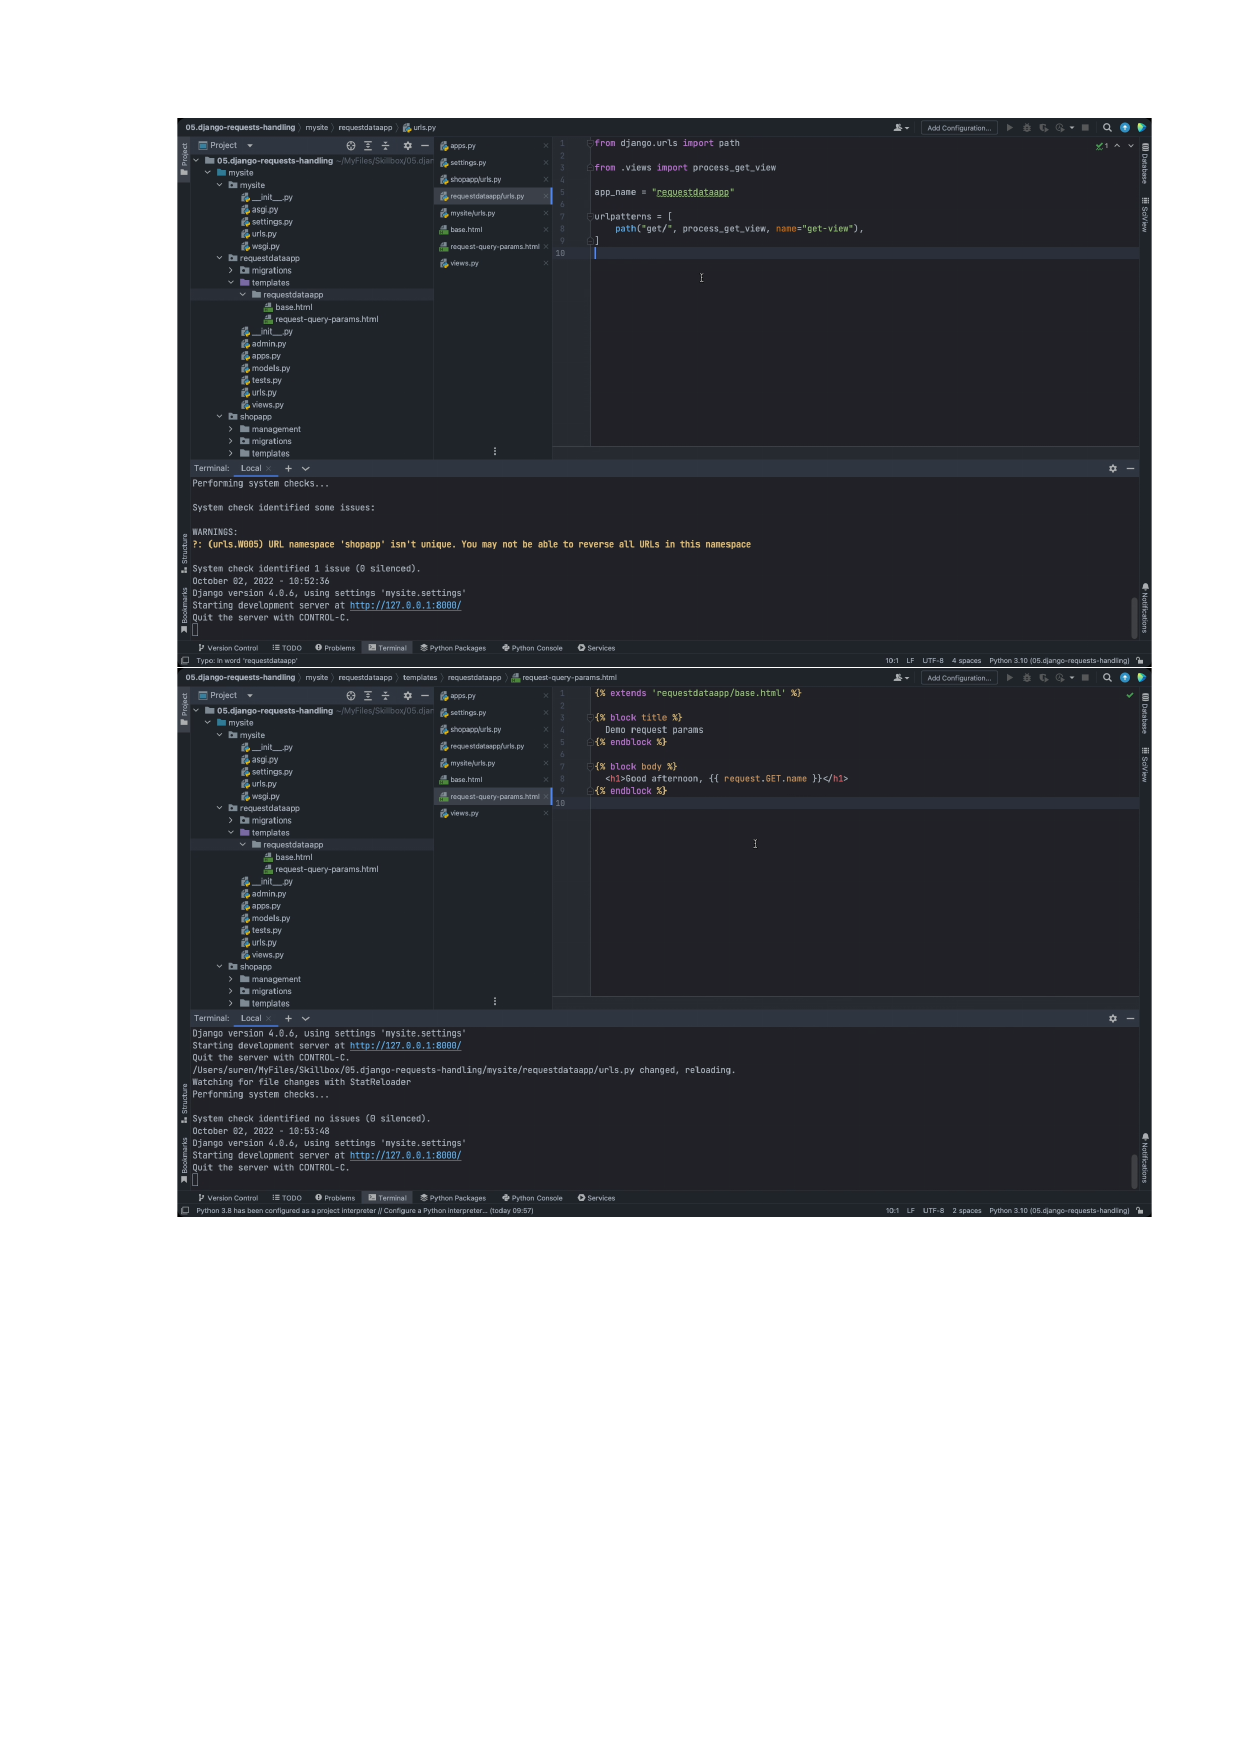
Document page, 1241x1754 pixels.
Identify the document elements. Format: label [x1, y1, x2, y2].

picture [177, 668, 1152, 1217]
picture [177, 118, 1152, 667]
